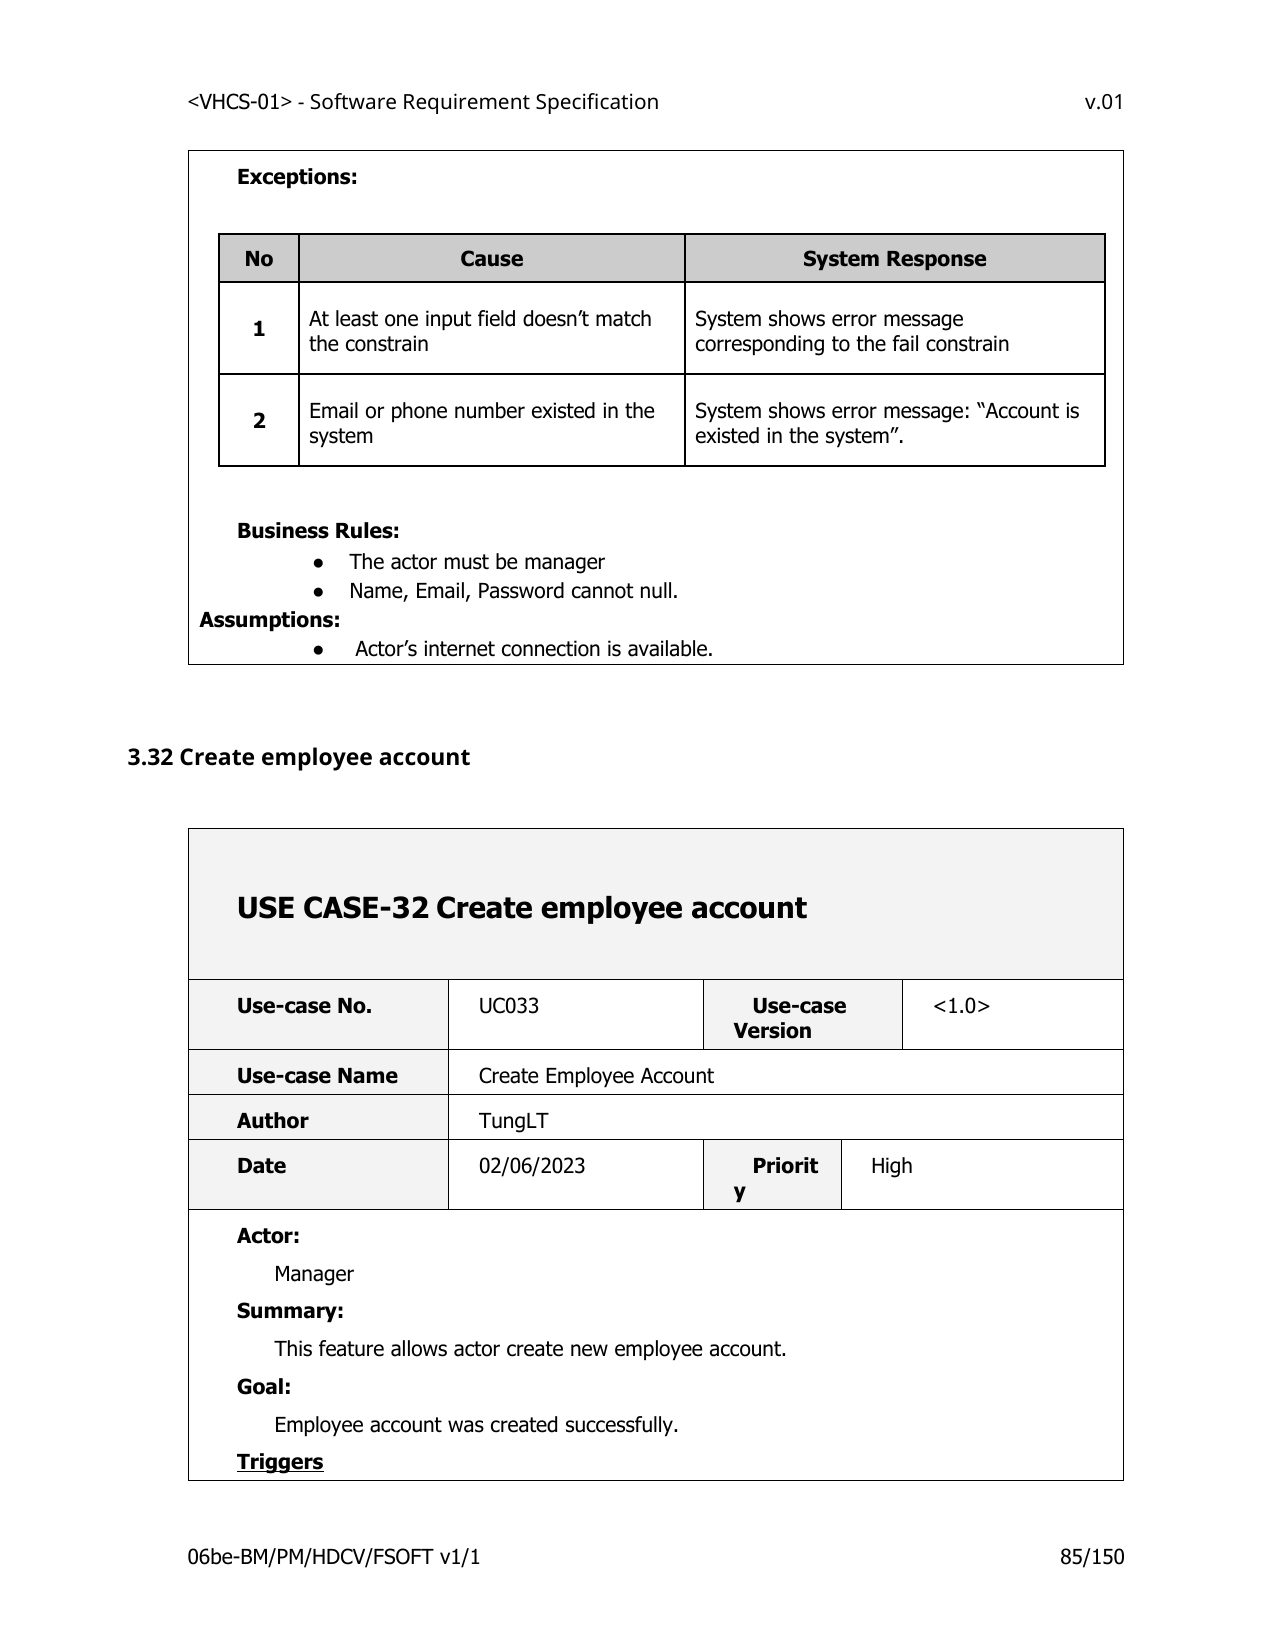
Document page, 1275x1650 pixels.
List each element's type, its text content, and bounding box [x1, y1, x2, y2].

table_cell Priority [704, 1140, 841, 1209]
table_cell Use-case Name [189, 1050, 448, 1094]
table_cell Date [189, 1140, 448, 1209]
table_cell TungLT [449, 1095, 1123, 1139]
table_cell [189, 151, 1123, 664]
table_header USE CASE-32 Create employee account [189, 829, 1123, 979]
table_cell 02/06/2023 [449, 1140, 703, 1209]
table_cell High [842, 1140, 1123, 1209]
table_cell Author [189, 1095, 448, 1139]
table_cell <1.0> [903, 980, 1123, 1049]
table_cell Create Employee Account [449, 1050, 1123, 1094]
table_cell Use-case No. [189, 980, 448, 1049]
table_cell Use-case Version [704, 980, 902, 1049]
subtitle 3.32 Create employee account [127, 741, 1125, 772]
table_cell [189, 1210, 1123, 1480]
table_cell UC033 [449, 980, 703, 1049]
